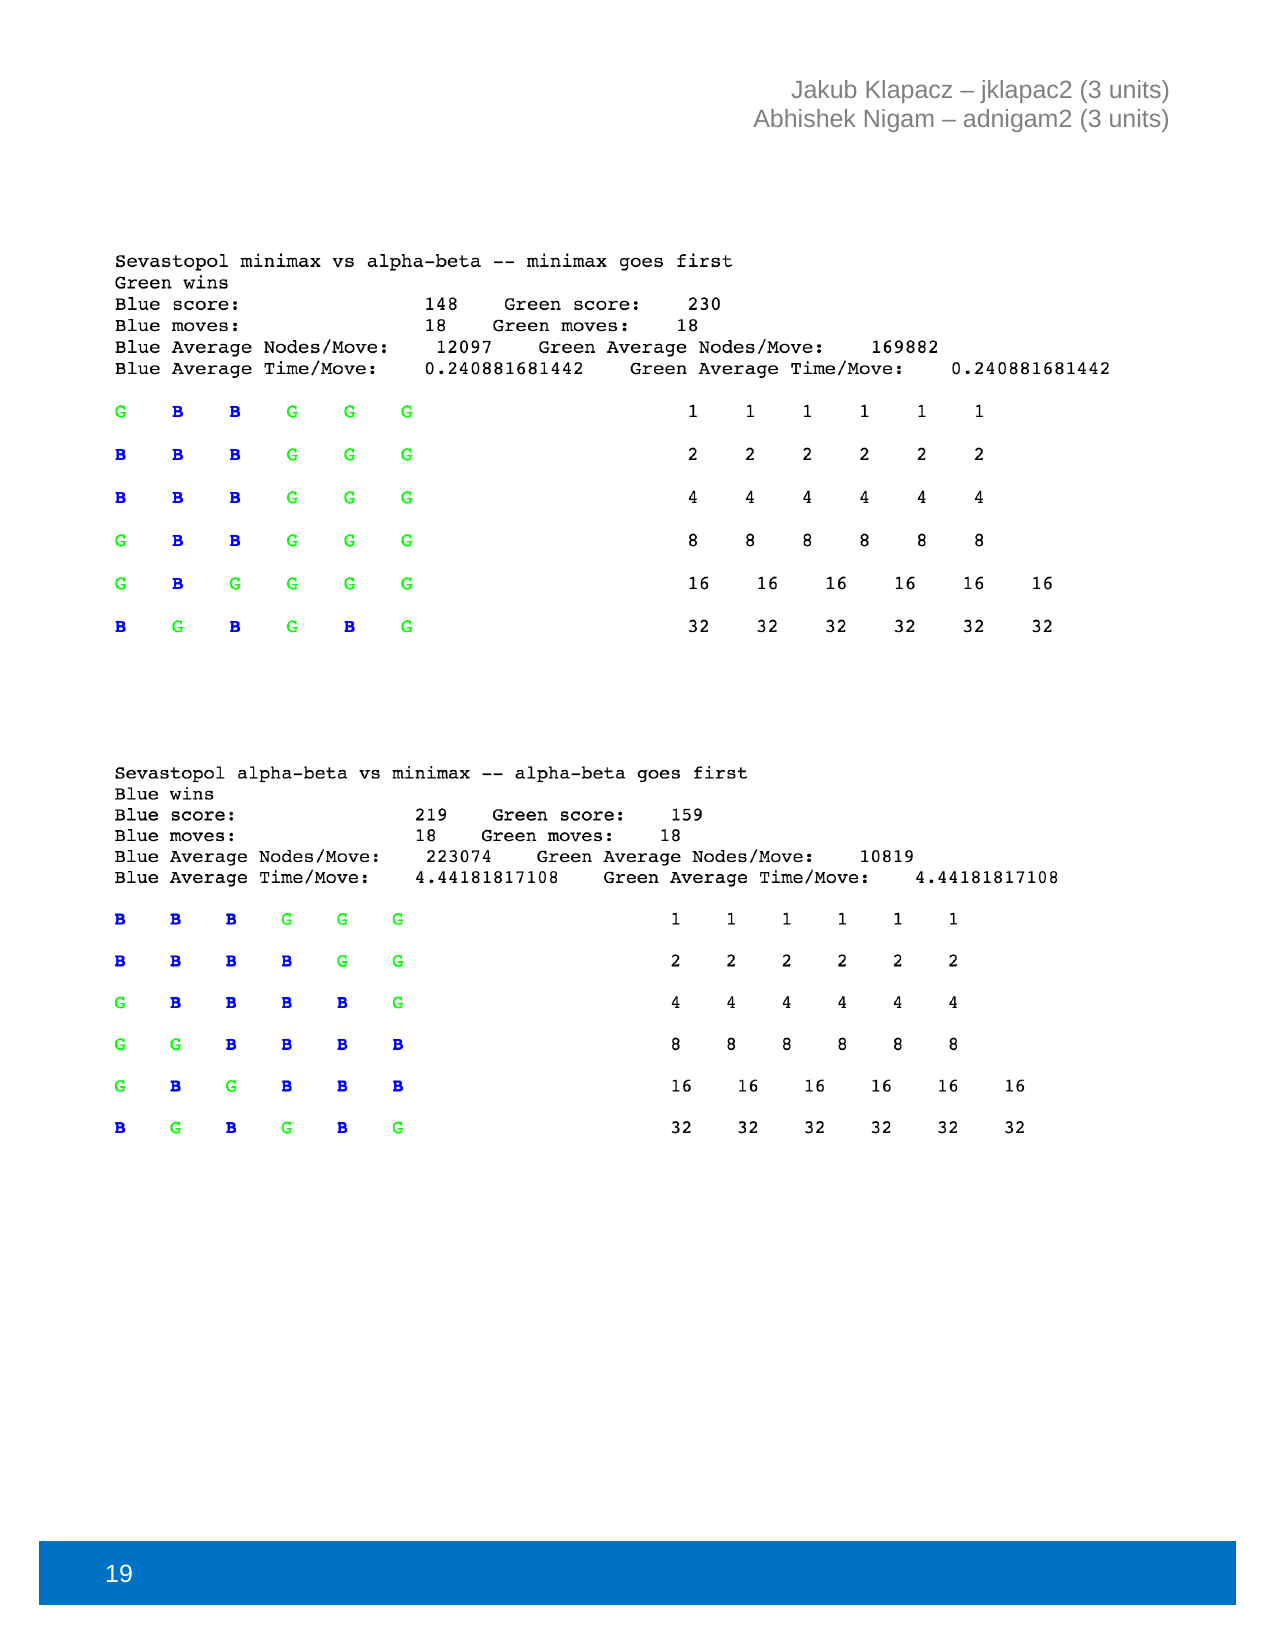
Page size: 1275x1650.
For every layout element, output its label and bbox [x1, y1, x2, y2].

picture [105, 717, 1170, 1163]
picture [105, 214, 1170, 670]
